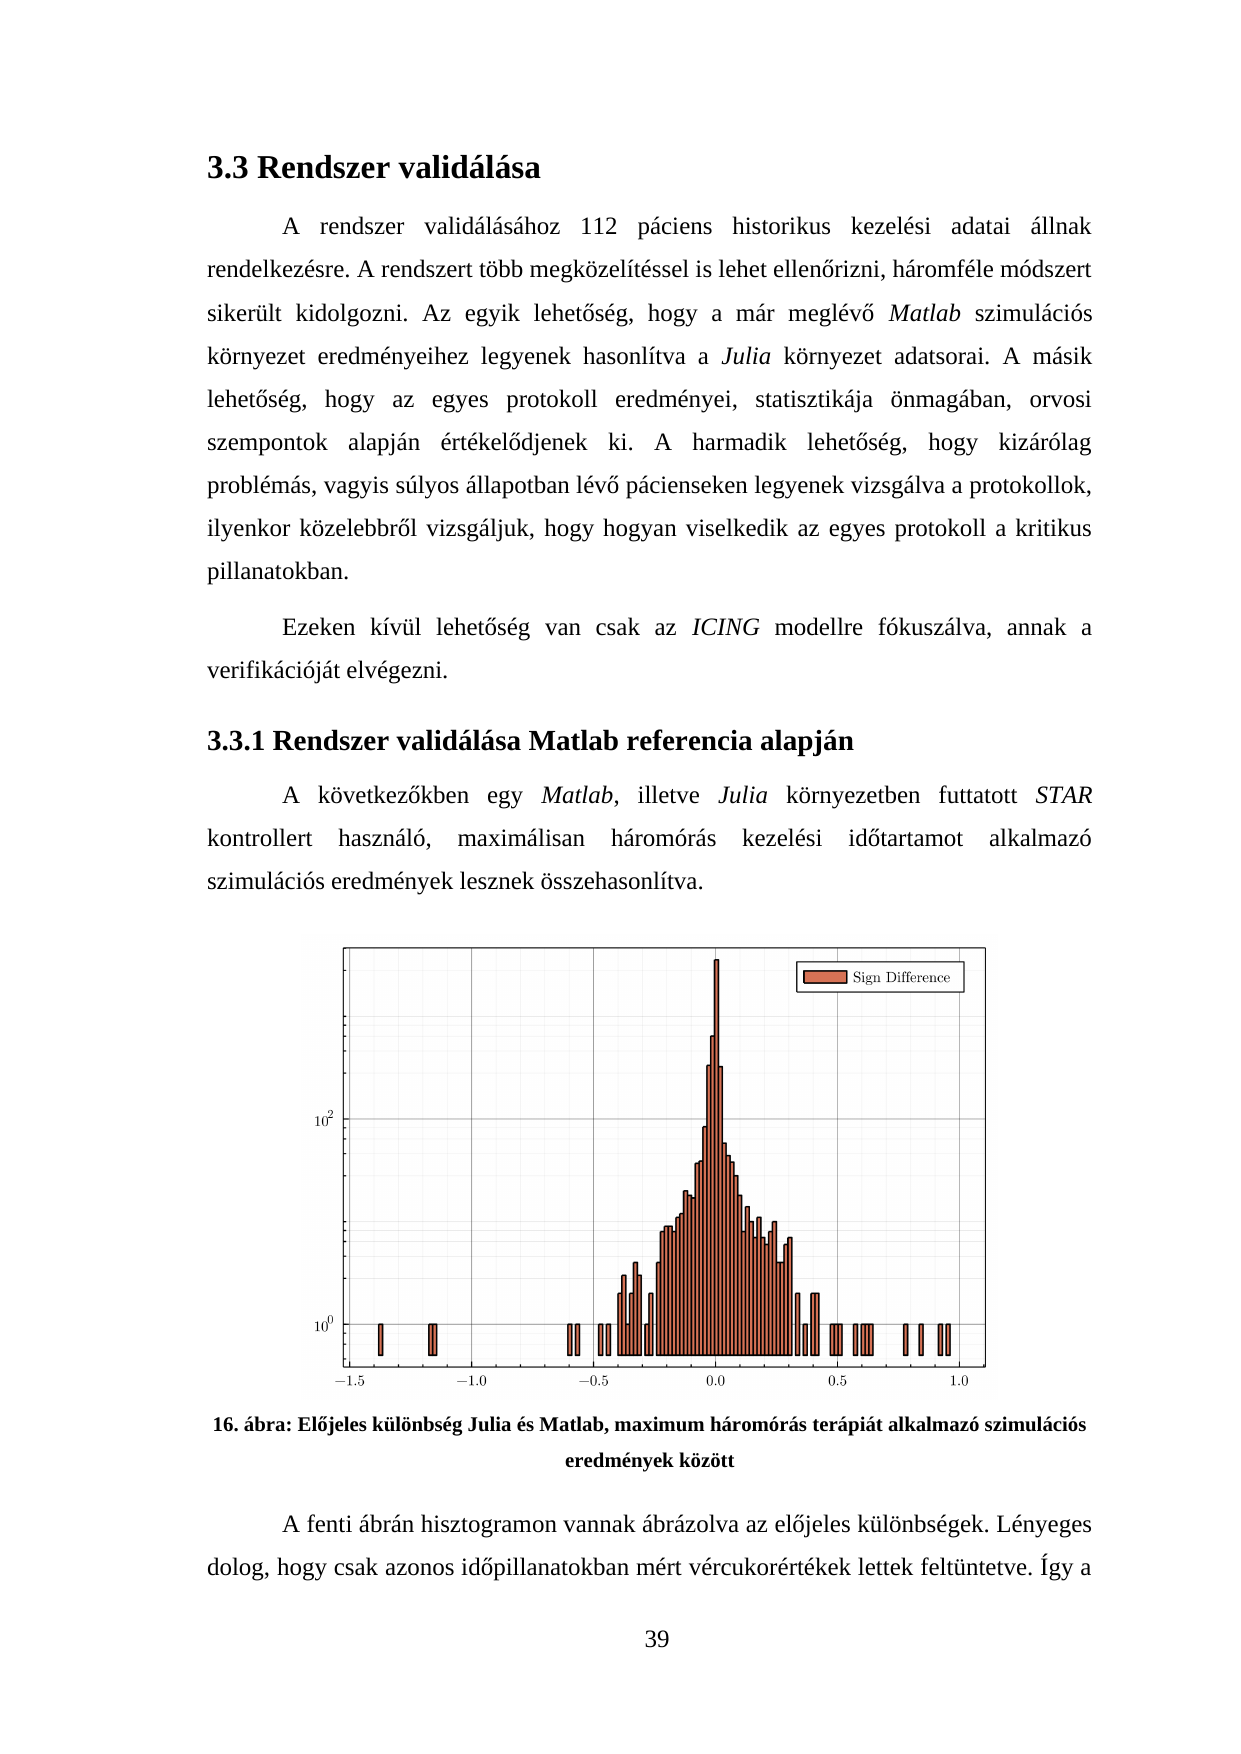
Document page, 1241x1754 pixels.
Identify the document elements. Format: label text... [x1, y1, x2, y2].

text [207, 1509, 1092, 1581]
text Ezeken kívül lehetőség van csak az ICING modellre fókuszálva, annak a verifikációját elvégezni. [207, 612, 1092, 684]
picture [300, 934, 999, 1400]
text A következőkben egy Matlab, illetve Julia környezetben futtatott STAR kontrollert használó, maximálisan háromórás kezelési időtartamot alkalmazó szimulációs eredmények lesznek összehasonlítva. [207, 780, 1092, 895]
subtitle Rendszer validálása [207, 148, 1092, 186]
subtitle Rendszer validálása Matlab referencia alapján [207, 723, 1092, 757]
text A rendszer validálásához 112 páciens historikus kezelési adatai állnak rendelkezésre. A rendszert több megközelítéssel is lehet ellenőrizni, háromféle módszert sikerült kidolgozni. Az egyik lehetőség, hogy a már meglévő Matlab szimulációs környezet eredményeihez legyenek hasonlítva a Julia környezet adatsorai. A másik lehetőség, hogy az egyes protokoll eredményei, statisztikája önmagában, orvosi szempontok alapján értékelődjenek ki. A harmadik lehetőség, hogy kizárólag problémás, vagyis súlyos állapotban lévő pácienseken legyenek vizsgálva a protokollok, ilyenkor közelebbről vizsgáljuk, hogy hogyan viselkedik az egyes protokoll a kritikus pillanatokban. [207, 211, 1092, 585]
